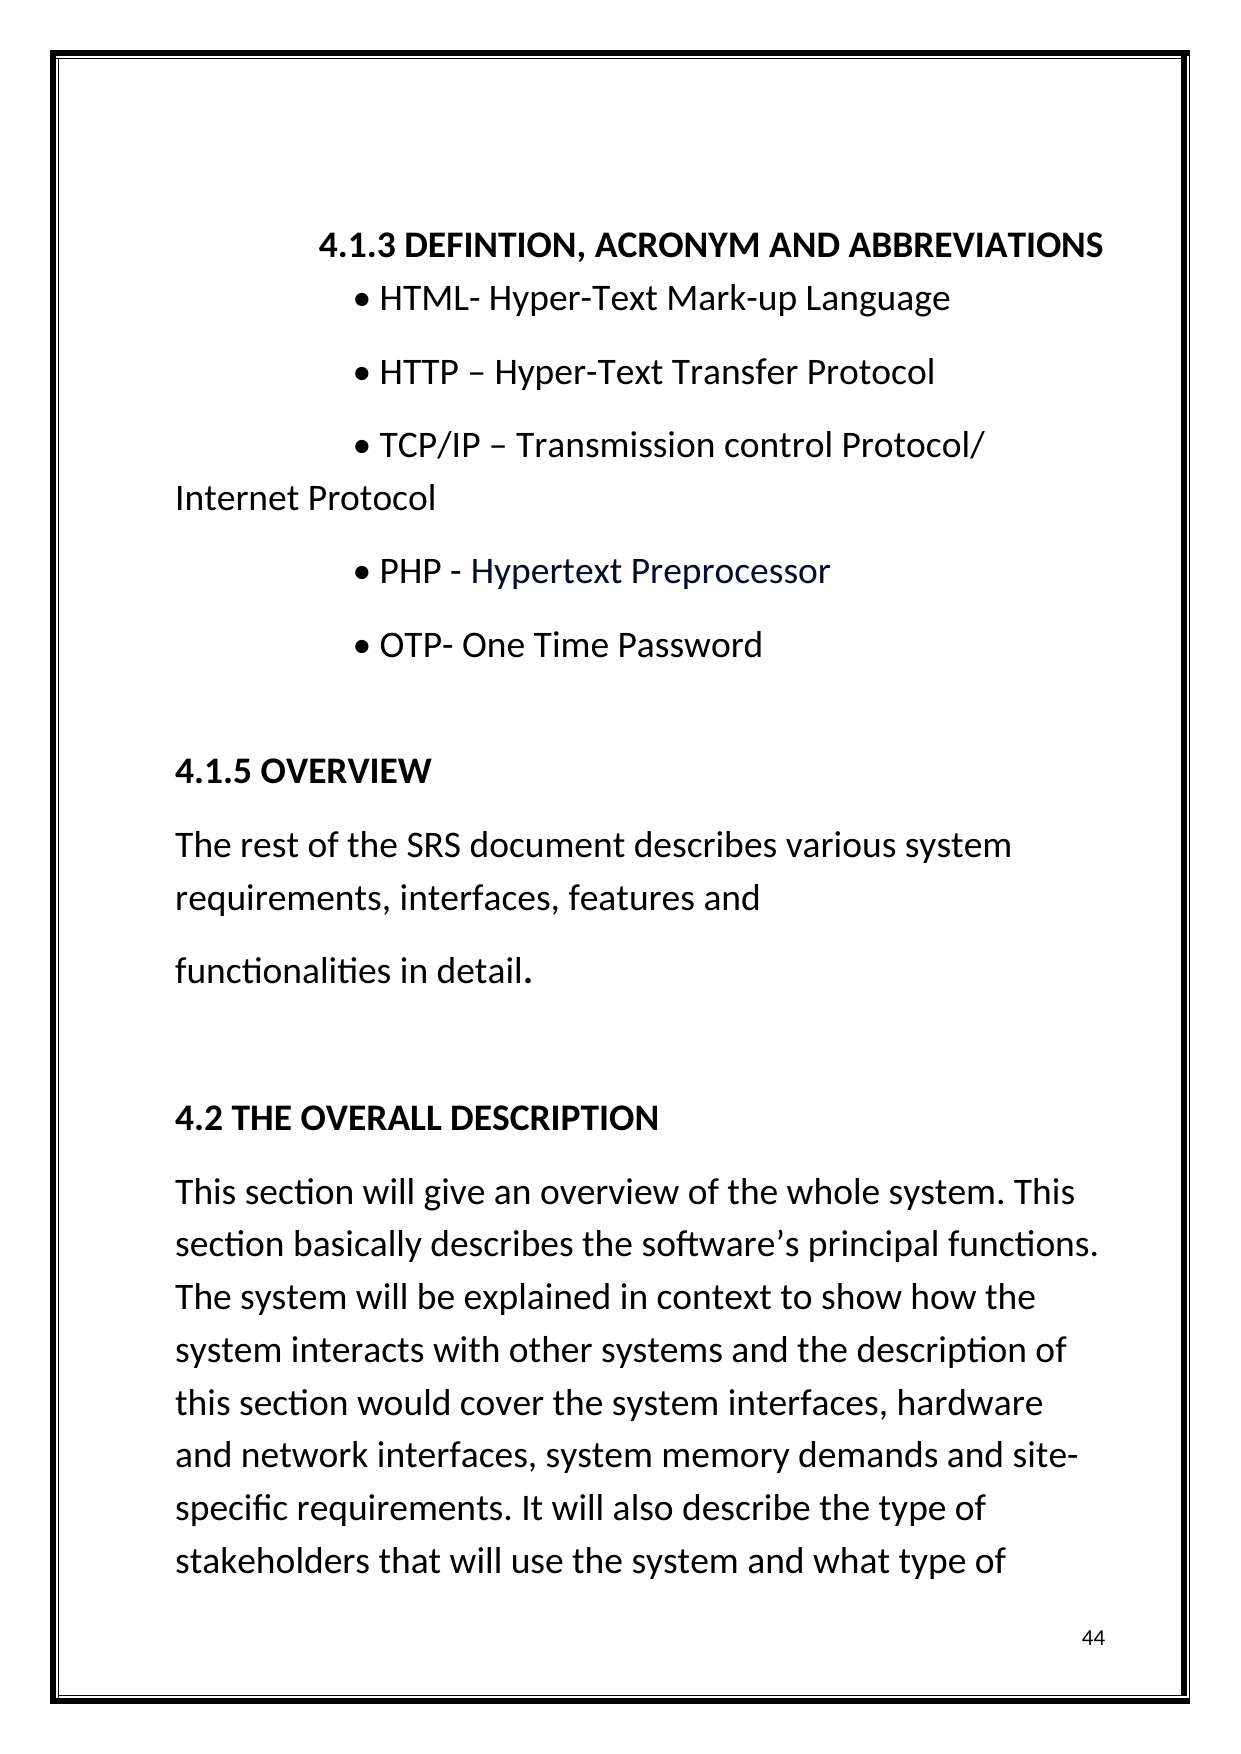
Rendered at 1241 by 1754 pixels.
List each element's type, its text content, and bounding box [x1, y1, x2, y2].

text 4.1.5 OVERVIEW [175, 694, 1105, 793]
text • PHP - Hypertext Preprocessor [175, 547, 1105, 593]
text • OTP- One Time Password [175, 621, 1105, 667]
text • TCP/IP – Transmission control Protocol/ Internet Protocol [175, 421, 1105, 520]
text 4.1.3 DEFINTION, ACRONYM AND ABBREVIATIONS • HTML- Hyper-Text Mark-up Language [175, 221, 1105, 320]
text functionalities in detail. [175, 947, 1105, 993]
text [175, 1168, 1105, 1582]
text 4.2 THE OVERALL DESCRIPTION [175, 1094, 1105, 1140]
text • HTTP – Hyper-Text Transfer Protocol [175, 348, 1105, 393]
text The rest of the SRS document describes various system requirements, interfaces, features and [175, 821, 1105, 919]
